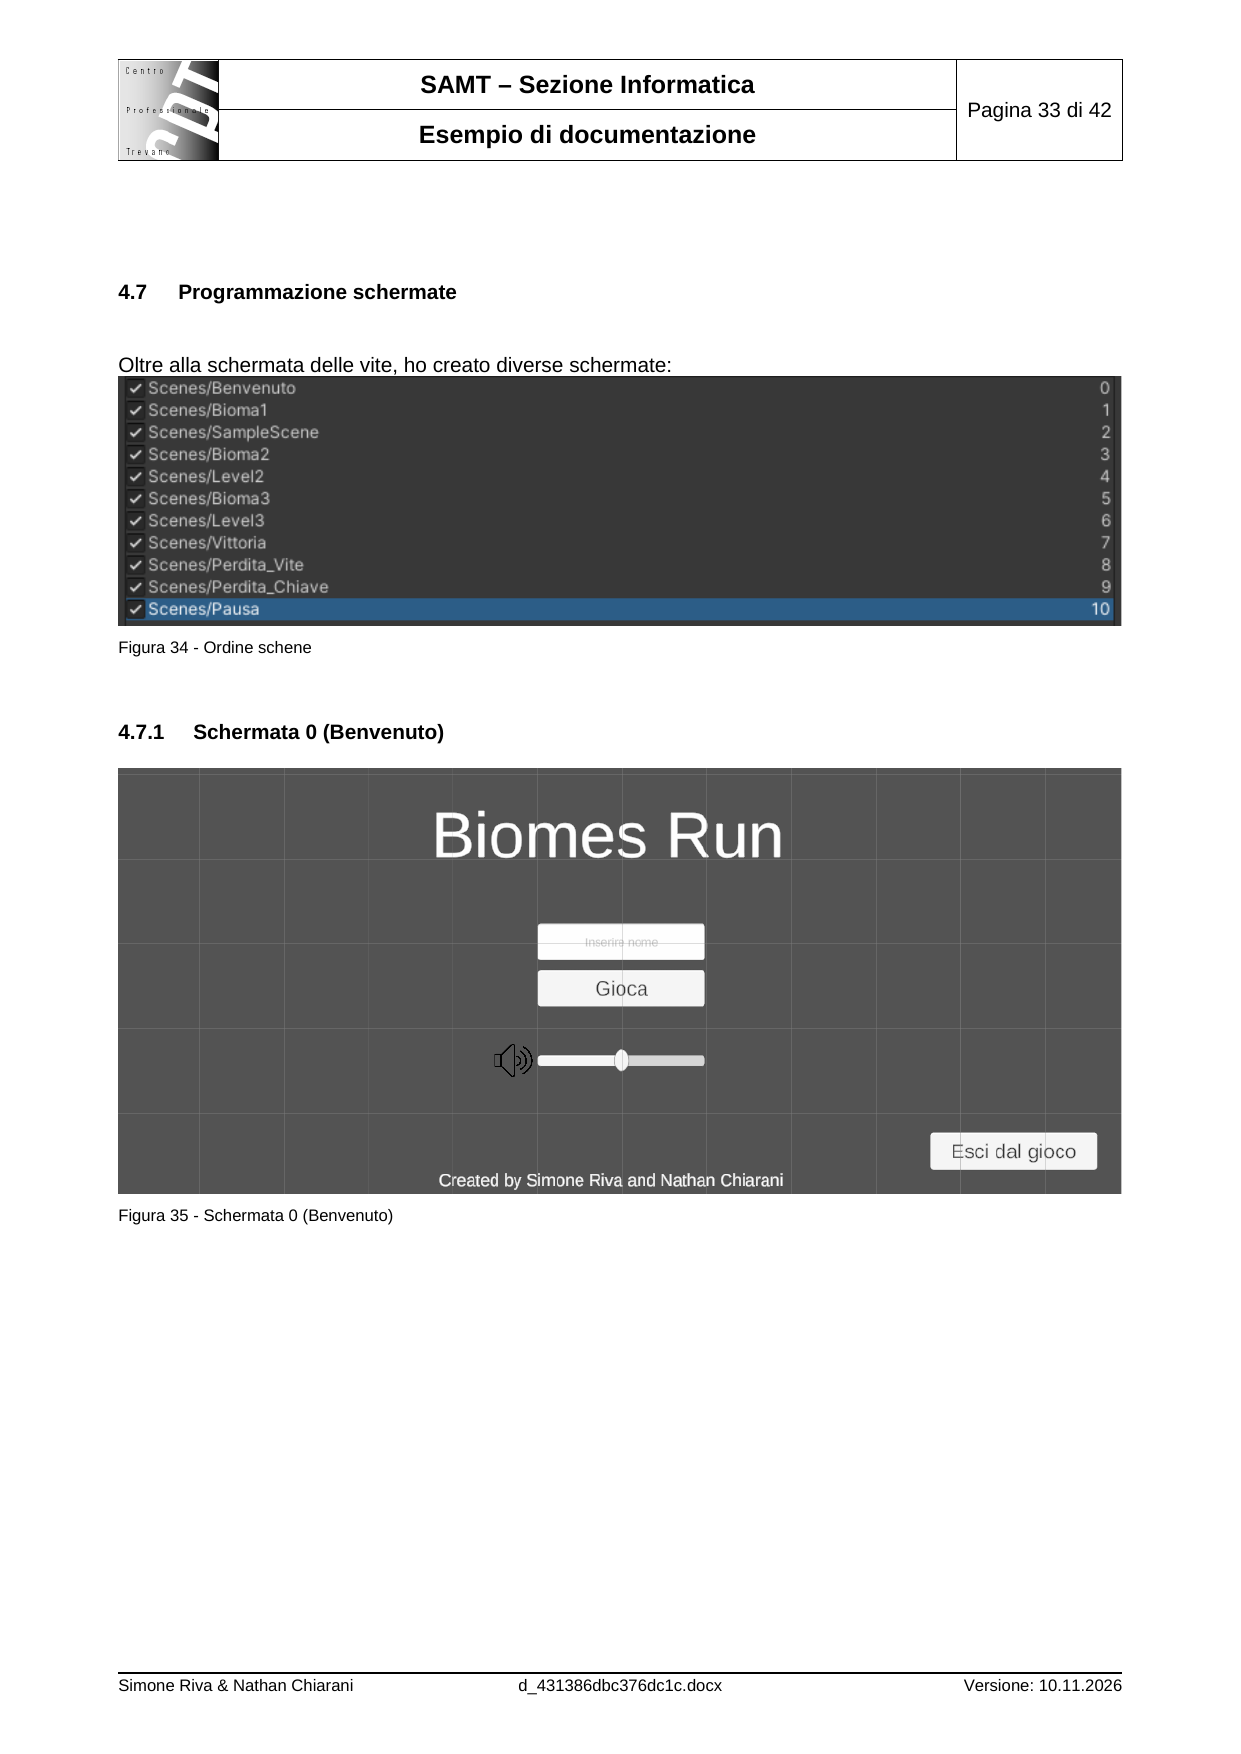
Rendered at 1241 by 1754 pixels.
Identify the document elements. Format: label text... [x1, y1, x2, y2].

picture [118, 376, 1122, 626]
picture [118, 768, 1122, 1194]
text Oltre alla schermata delle vite, ho creato diverse schermate: [118, 353, 1122, 376]
subtitle Schermata 0 (Benvenuto) [118, 720, 1122, 744]
subtitle Programmazione schermate [118, 280, 1122, 304]
picture [118, 60, 219, 160]
